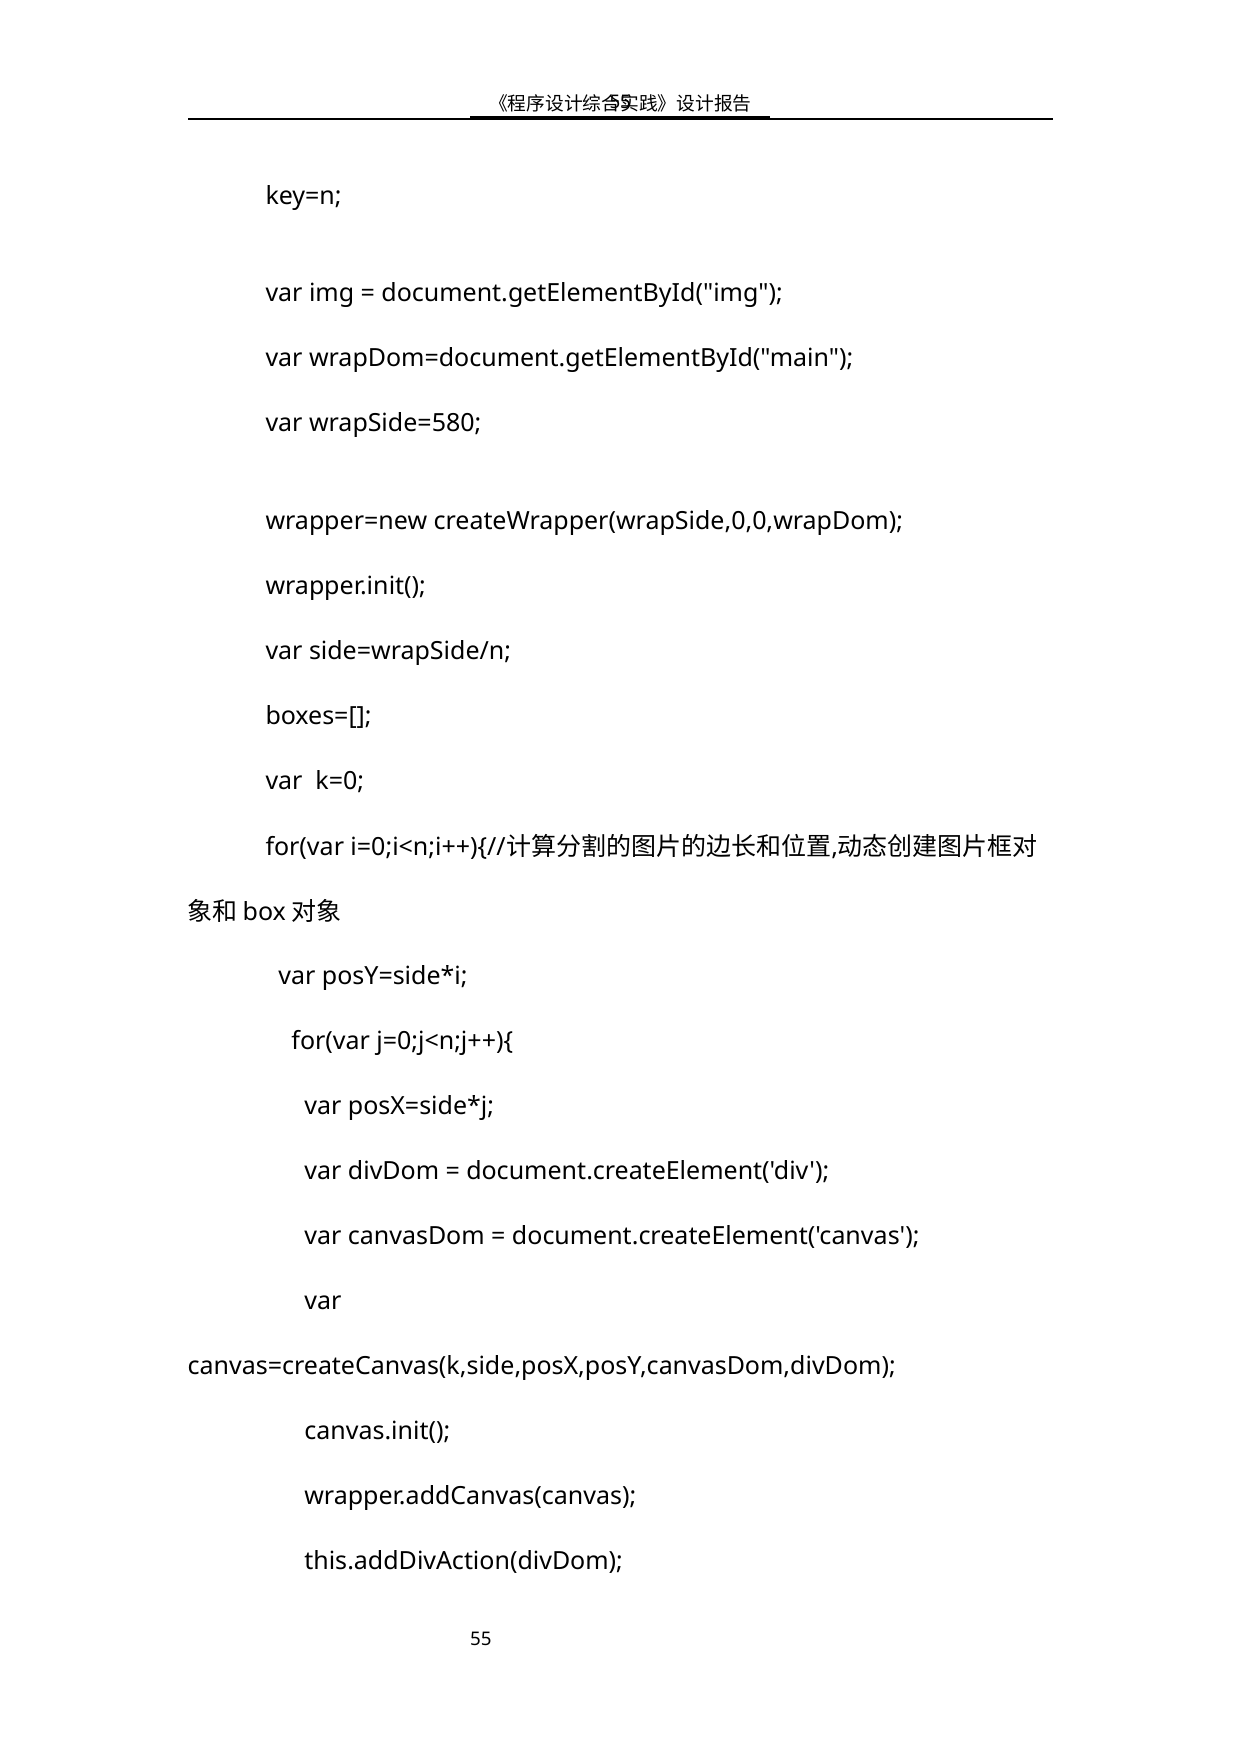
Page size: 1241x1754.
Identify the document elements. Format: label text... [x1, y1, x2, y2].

text wrapper.init(); [187, 552, 1053, 617]
text wrapper.addCanvas(canvas); [187, 1462, 1053, 1527]
text var side=wrapSide/n; [187, 617, 1053, 682]
text boxes=[]; [187, 682, 1053, 747]
text var divDom = document.createElement('div'); [187, 1137, 1053, 1202]
text var img = document.getElementById("img"); [187, 259, 1053, 324]
text var wrapDom=document.getElementById("main"); [187, 324, 1053, 389]
text for(var j=0;j<n;j++){ [187, 1007, 1053, 1072]
text var canvas=createCanvas(k,side,posX,posY,canvasDom,divDom); [187, 1267, 1053, 1397]
text var k=0; [187, 747, 1053, 812]
text var posX=side*j; [187, 1072, 1053, 1137]
text for(var i=0;i<n;i++){//计算分割的图片的边长和位置,动态创建图片框对象和box对象 [187, 812, 1053, 942]
text canvas.init(); [187, 1397, 1053, 1462]
text this.addDivAction(divDom); [187, 1527, 1053, 1592]
text key=n; [187, 162, 1053, 227]
text var posY=side*i; [187, 942, 1053, 1007]
text wrapper=new createWrapper(wrapSide,0,0,wrapDom); [187, 487, 1053, 552]
text var canvasDom = document.createElement('canvas'); [187, 1202, 1053, 1267]
text var wrapSide=580; [187, 389, 1053, 454]
